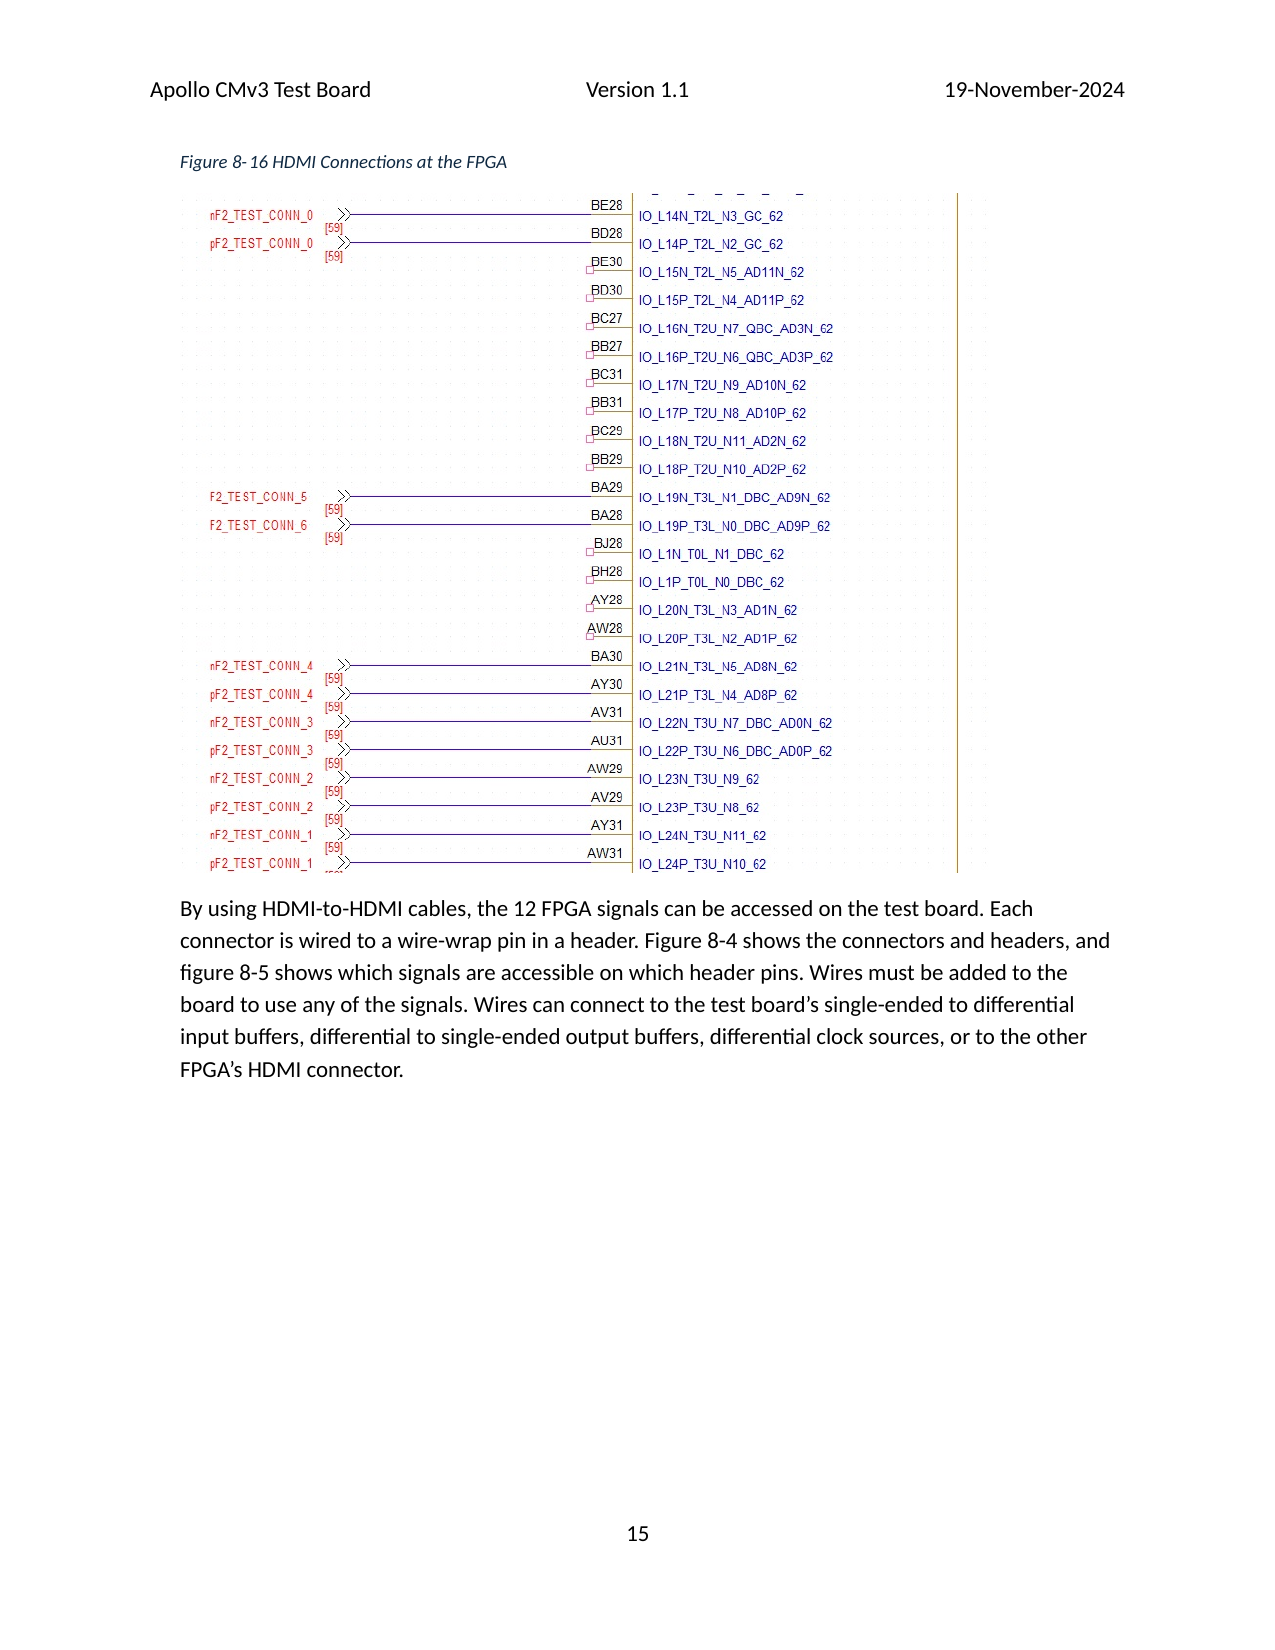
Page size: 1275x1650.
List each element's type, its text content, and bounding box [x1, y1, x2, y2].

text By using HDMI-to-HDMI cables, the 12 FPGA signals can be accessed on the test board. Each connector is wired to a wire-wrap pin in a header. Figure 8-4 shows the connectors and headers, and figure 8-5 shows which signals are accessible on which header pins. Wires must be added to the board to use any of the signals. Wires can connect to the test board’s single-ended to differential input buffers, differential to single-ended output buffers, differential clock sources, or to the other FPGA’s HDMI connector. [180, 894, 1125, 1083]
picture [180, 193, 994, 873]
